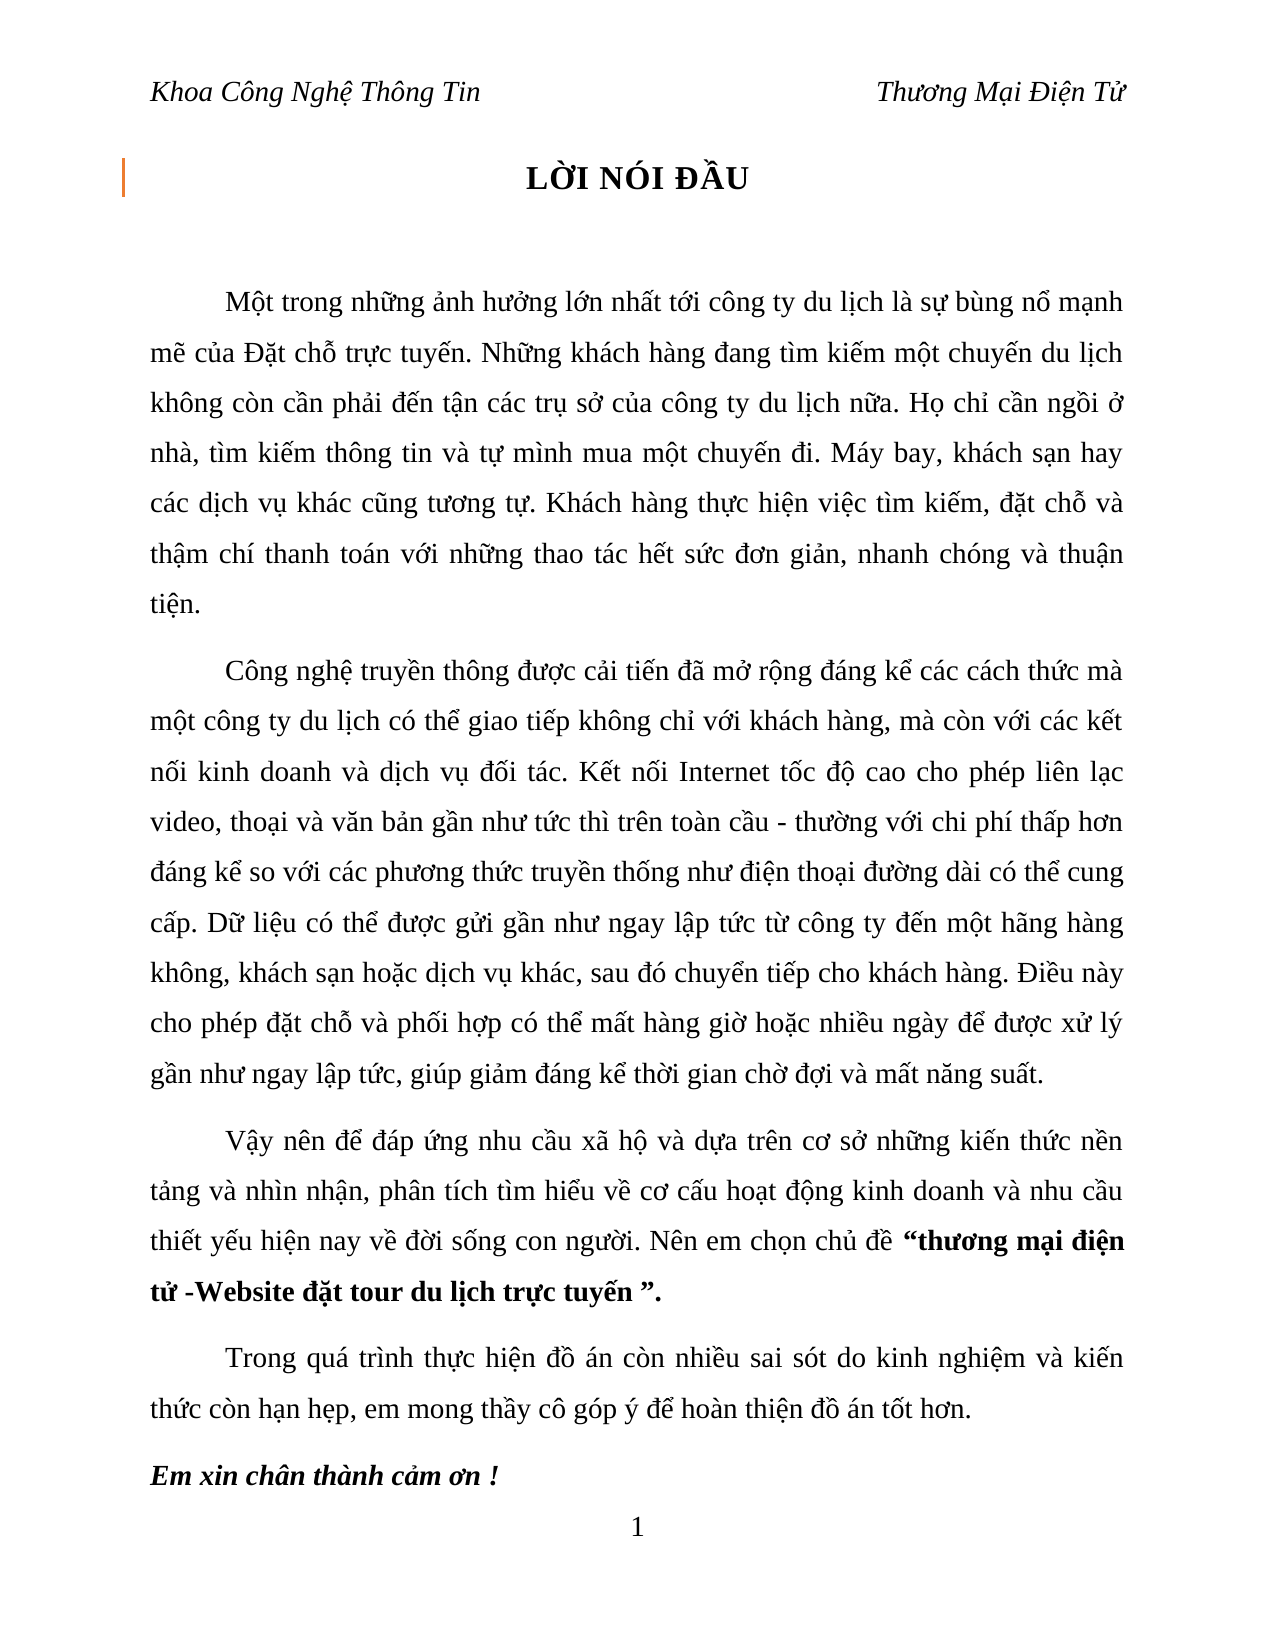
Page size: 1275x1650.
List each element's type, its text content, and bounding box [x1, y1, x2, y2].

text Em xin chân thành cảm ơn ! [150, 1458, 1125, 1491]
subtitle LỜI NÓI Đầu [125, 158, 1125, 197]
text Trong quá trình thực hiện đồ án còn nhiều sai sót do kinh nghiệm và kiến thức còn hạn hẹp, em mong thầy cô góp ý để hoàn thiện đồ án tốt hơn. [150, 1341, 1125, 1424]
text Vậy nên để đáp ứng nhu cầu xã hộ và dựa trên cơ sở những kiến thức nền tảng và nhìn nhận, phân tích tìm hiểu về cơ cấu hoạt động kinh doanh và nhu cầu thiết yếu hiện nay về đời sống con người. Nên em chọn chủ đề “thương mại điện tử -Website đặt tour du lịch trực tuyến ”. [150, 1123, 1125, 1307]
text Công nghệ truyền thông được cải tiến đã mở rộng đáng kể các cách thức mà một công ty du lịch có thể giao tiếp không chỉ với khách hàng, mà còn với các kết nối kinh doanh và dịch vụ đối tác. Kết nối Internet tốc độ cao cho phép liên lạc video, thoại và văn bản gần như tức thì trên toàn cầu - thường với chi phí thấp hơn đáng kể so với các phương thức truyền thống như điện thoại đường dài có thể cung cấp. Dữ liệu có thể được gửi gần như ngay lập tức từ công ty đến một hãng hàng không, khách sạn hoặc dịch vụ khác, sau đó chuyển tiếp cho khách hàng. Điều này cho phép đặt chỗ và phối hợp có thể mất hàng giờ hoặc nhiều ngày để được xử lý gần như ngay lập tức, giúp giảm đáng kể thời gian chờ đợi và mất năng suất. [150, 653, 1125, 1089]
text Một trong những ảnh hưởng lớn nhất tới công ty du lịch là sự bùng nổ mạnh mẽ của Đặt chỗ trực tuyến. Những khách hàng đang tìm kiếm một chuyến du lịch không còn cần phải đến tận các trụ sở của công ty du lịch nữa. Họ chỉ cần ngồi ở nhà, tìm kiếm thông tin và tự mình mua một chuyến đi. Máy bay, khách sạn hay các dịch vụ khác cũng tương tự. Khách hàng thực hiện việc tìm kiếm, đặt chỗ và thậm chí thanh toán với những thao tác hết sức đơn giản, nhanh chóng và thuận tiện. [150, 284, 1125, 620]
